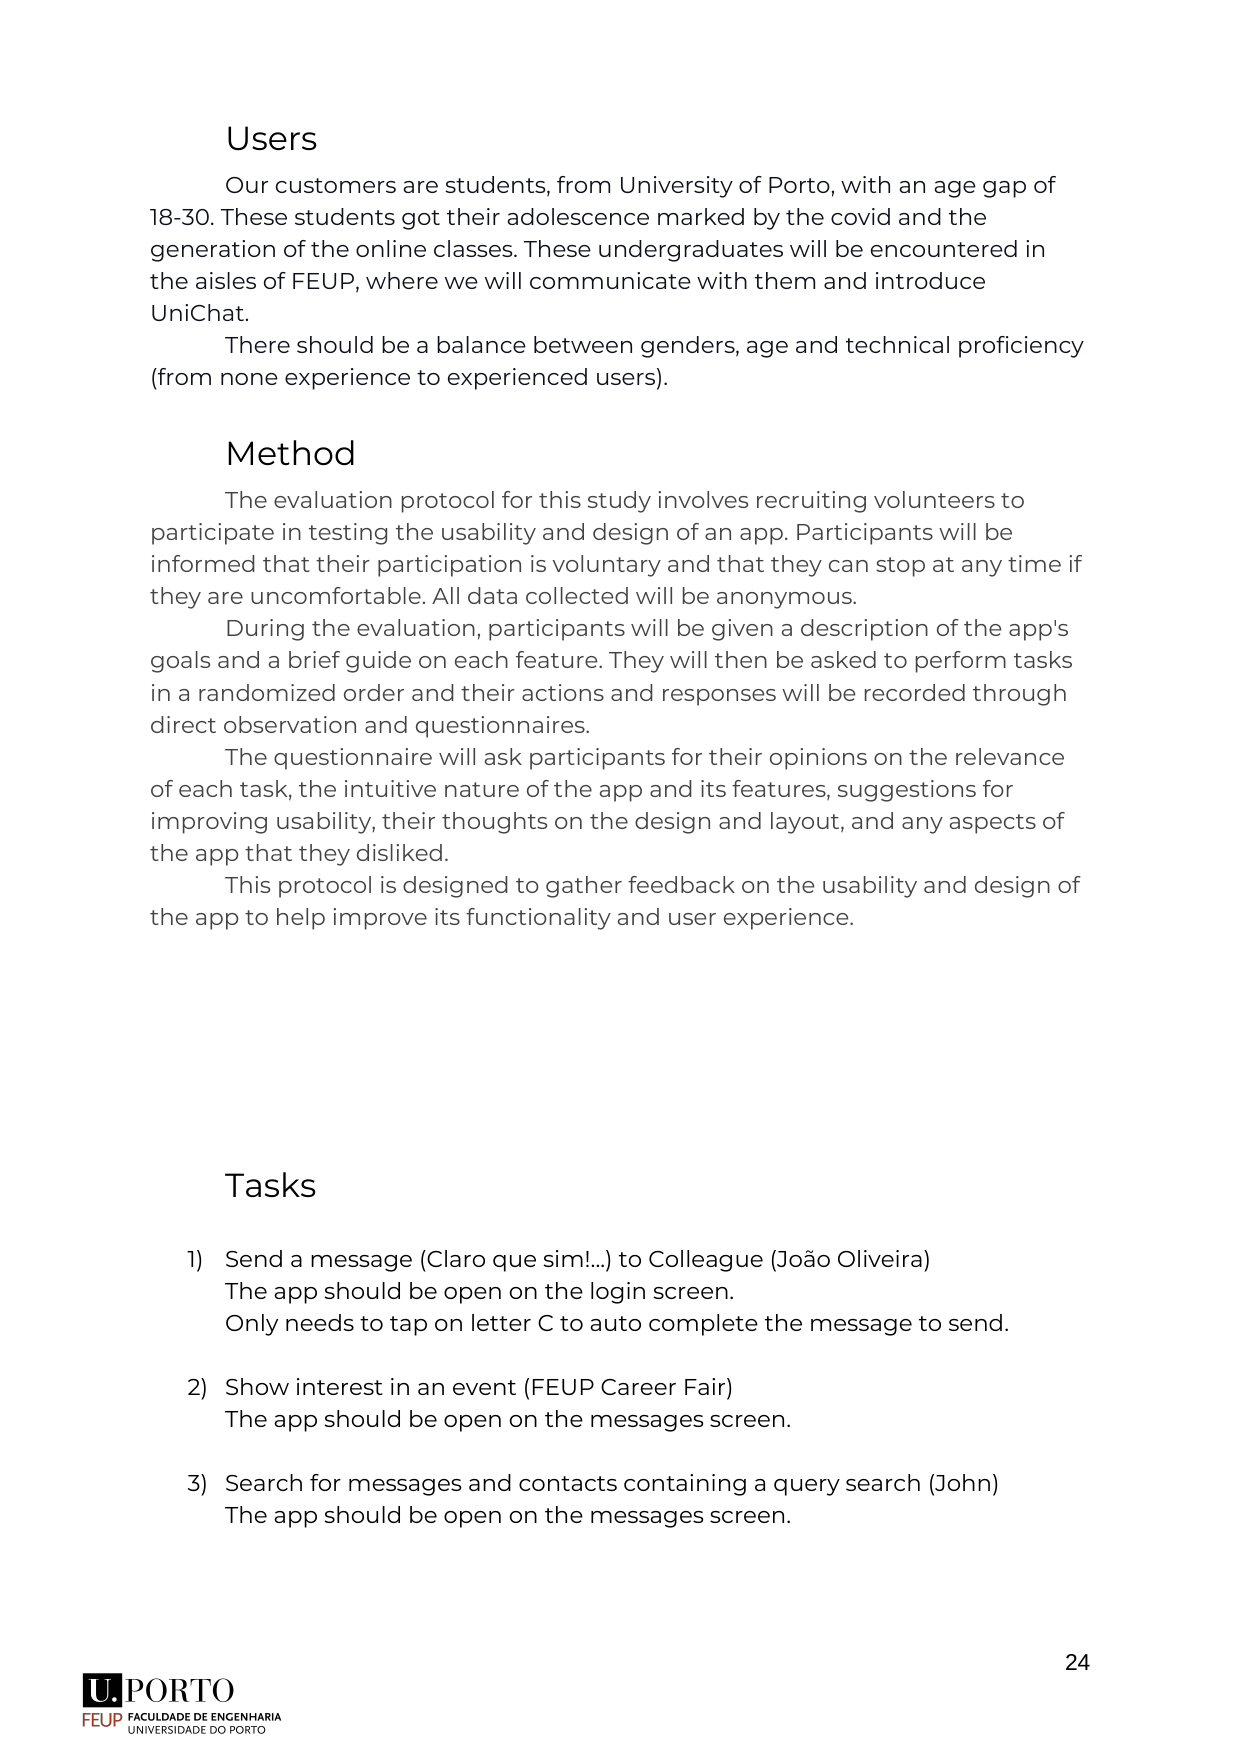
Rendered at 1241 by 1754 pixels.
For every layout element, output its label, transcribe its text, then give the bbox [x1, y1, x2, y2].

text This protocol is designed to gather feedback on the usability and design of the app to help improve its functionality and user experience. [150, 871, 1090, 931]
text The app should be open on the login screen. [150, 1277, 1090, 1305]
subtitle Method [150, 433, 1090, 474]
picture [78, 1668, 286, 1739]
text Our customers are students, from University of Porto, with an age gap of 18-30. These students got their adolescence marked by the covid and the generation of the online classes. These undergraduates will be encountered in the aisles of FEUP, where we will communicate with them and introduce UniChat. [150, 171, 1090, 327]
text The app should be open on the messages screen. [150, 1405, 1090, 1433]
text During the evaluation, participants will be given a description of the app's goals and a brief guide on each feature. They will then be asked to perform tasks in a randomized order and their actions and responses will be recorded through direct observation and questionnaires. [150, 615, 1090, 739]
list Search for messages and contacts containing a query search (John) [187, 1469, 1090, 1497]
text The evaluation protocol for this study involves recruiting volunteers to participate in testing the usability and design of an app. Participants will be informed that their participation is voluntary and that they can stop at any time if they are uncomfortable. All data collected will be anonymous. [150, 486, 1090, 611]
subtitle Users [150, 118, 1090, 159]
text Only needs to tap on letter C to auto complete the message to send. [150, 1309, 1090, 1337]
text The app should be open on the messages screen. [150, 1501, 1090, 1529]
subtitle Tasks [150, 1166, 1090, 1206]
text There should be a balance between genders, age and technical proficiency (from none experience to experienced users). [150, 332, 1090, 392]
list Show interest in an event (FEUP Career Fair) [187, 1373, 1090, 1401]
text The questionnaire will ask participants for their opinions on the relevance of each task, the intuitive nature of the app and its features, suggestions for improving usability, their thoughts on the design and layout, and any aspects of the app that they disliked. [150, 743, 1090, 867]
list Send a message (Claro que sim!...) to Colleague (João Oliveira) [187, 1245, 1090, 1273]
